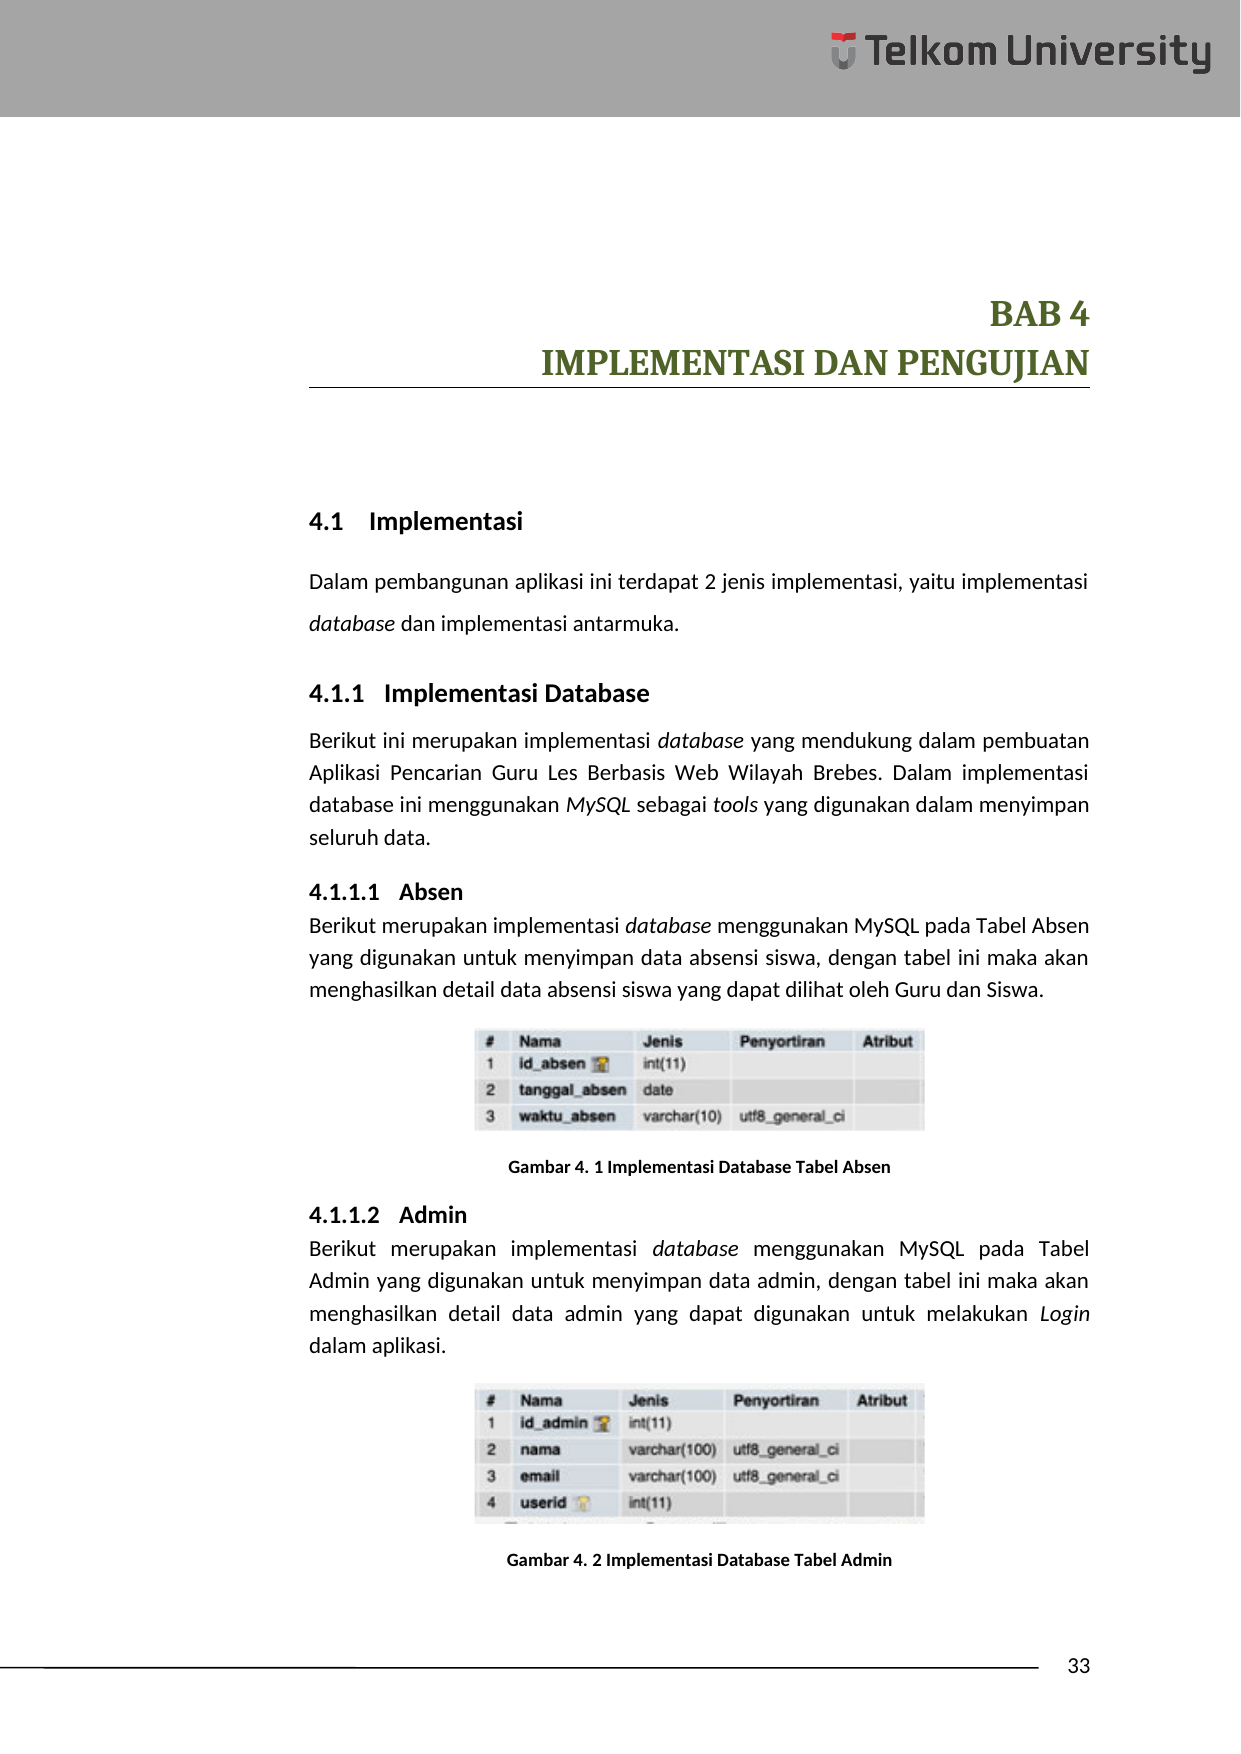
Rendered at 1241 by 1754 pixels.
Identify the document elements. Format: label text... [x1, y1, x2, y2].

picture [831, 32, 1211, 74]
picture [474, 1028, 925, 1131]
text Berikut merupakan implementasi database menggunakan MySQL pada Tabel Admin yang digunakan untuk menyimpan data admin, dengan tabel ini maka akan menghasilkan detail data admin yang dapat digunakan untuk melakukan Login dalam aplikasi. [309, 1234, 1090, 1359]
text Berikut ini merupakan implementasi database yang mendukung dalam pembuatan Aplikasi Pencarian Guru Les Berbasis Web Wilayah Brebes. Dalam implementasi database ini menggunakan MySQL sebagai tools yang digunakan dalam menyimpan seluruh data. [309, 726, 1090, 851]
text Berikut merupakan implementasi database menggunakan MySQL pada Tabel Absen yang digunakan untuk menyimpan data absensi siswa, dengan tabel ini maka akan menghasilkan detail data absensi siswa yang dapat dilihat oleh Guru dan Siswa. [309, 911, 1090, 1003]
subtitle Implementasi Database [309, 676, 1090, 709]
subtitle Implementasi [309, 504, 1090, 537]
text Gambar 4. 1 Implementasi Database Tabel Absen [309, 1156, 1090, 1178]
subtitle BAB 4 IMPLEMENTASI DAN PENGUJIAN [309, 292, 1090, 387]
text Dalam pembangunan aplikasi ini terdapat 2 jenis implementasi, yaitu implementasi database dan implementasi antarmuka. [309, 567, 1090, 637]
picture [474, 1383, 925, 1524]
subtitle Absen [309, 876, 1090, 906]
subtitle Admin [309, 1199, 1090, 1230]
text Gambar 4. 2 Implementasi Database Tabel Admin [309, 1548, 1090, 1571]
